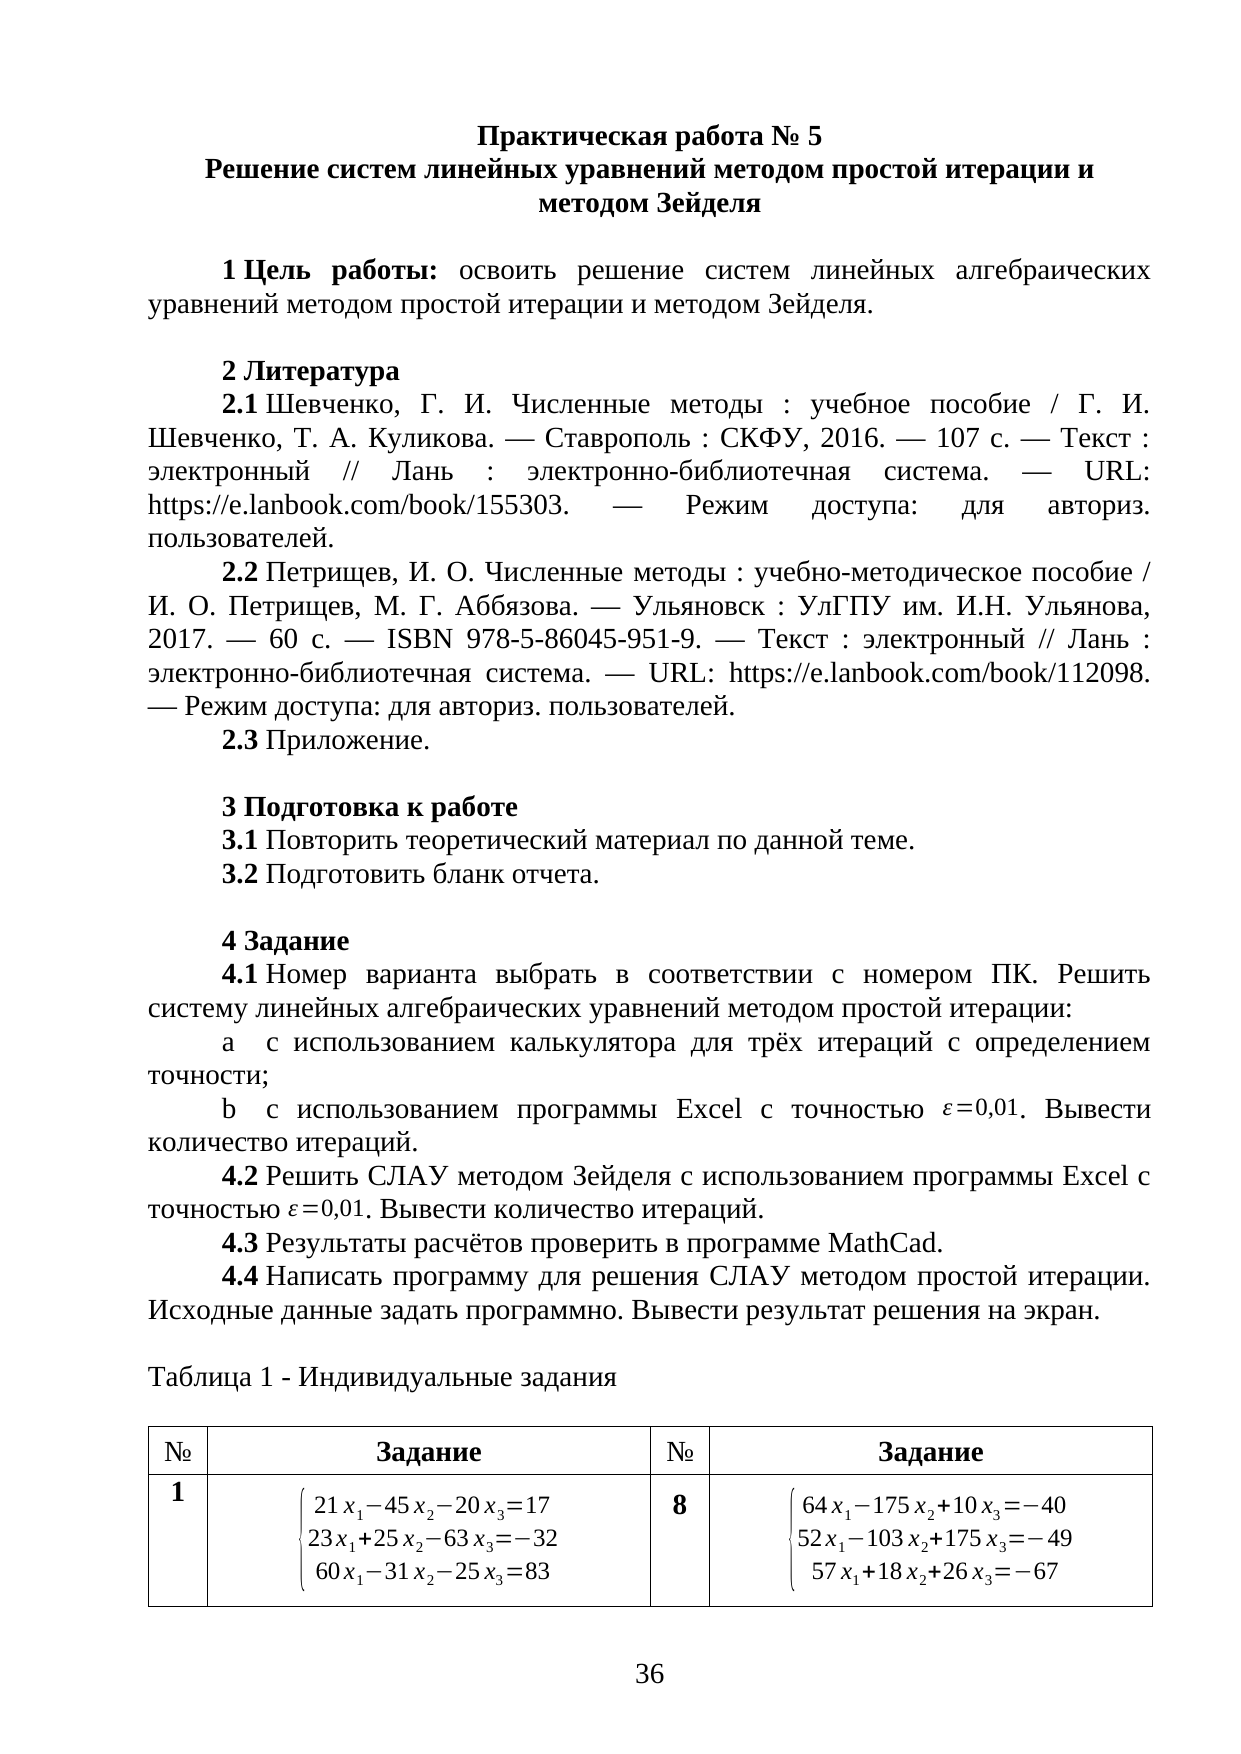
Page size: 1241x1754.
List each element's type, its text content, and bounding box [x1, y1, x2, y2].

list Подготовка к работе [148, 789, 1152, 822]
list Приложение. [148, 722, 1152, 755]
table_header Задание [710, 1427, 1152, 1473]
text Таблица 1 - Индивидуальные задания [148, 1359, 1152, 1393]
list Написать программу для решения СЛАУ методом простой итерации. Исходные данные задать программно. Вывести результат решения на экран. [148, 1258, 1152, 1326]
table_cell [208, 1475, 650, 1606]
list Литература [148, 353, 1152, 386]
list с использованием программы Excel с точностью . Вывести количество итераций. [148, 1091, 1152, 1158]
table_cell [710, 1475, 1152, 1606]
table_header Задание [208, 1427, 650, 1473]
table_header № [149, 1427, 207, 1473]
table_cell 8 [651, 1475, 709, 1606]
list Подготовить бланк отчета. [148, 856, 1152, 889]
table_cell 1 [149, 1475, 207, 1606]
list Петрищев, И. О. Численные методы : учебно-методическое пособие / И. О. Петрищев, М. Г. Аббязова. — Ульяновск : УлГПУ им. И.Н. Ульянова, 2017. — 60 с. — ISBN 978-5-86045-951-9. — Текст : электронный // Лань : электронно-библиотечная система. — URL: https://e.lanbook.com/book/112098. — Режим доступа: для авториз. пользователей. [148, 554, 1152, 722]
list Номер варианта выбрать в соответствии с номером ПК. Решить систему линейных алгебраических уравнений методом простой итерации: [148, 957, 1152, 1024]
list с использованием калькулятора для трёх итераций с определением точности; [148, 1024, 1152, 1091]
list Шевченко, Г. И. Численные методы : учебное пособие / Г. И. Шевченко, Т. А. Куликова. — Ставрополь : СКФУ, 2016. — 107 с. — Текст : электронный // Лань : электронно-библиотечная система. — URL: https://e.lanbook.com/book/155303. — Режим доступа: для авториз. пользователей. [148, 386, 1152, 554]
table_header № [651, 1427, 709, 1473]
list Решить СЛАУ методом Зейделя с использованием программы Excel с точностью . Вывести количество итераций. [148, 1158, 1152, 1225]
list Повторить теоретический материал по данной теме. [148, 822, 1152, 856]
list Задание [148, 923, 1152, 957]
list Результаты расчётов проверить в программе MathCad. [148, 1225, 1152, 1258]
list Цель работы: освоить решение систем линейных алгебраических уравнений методом простой итерации и методом Зейделя. [148, 252, 1152, 319]
subtitle Практическая работа № 5 Решение систем линейных уравнений методом простой итерации и методом Зейделя [148, 118, 1152, 219]
